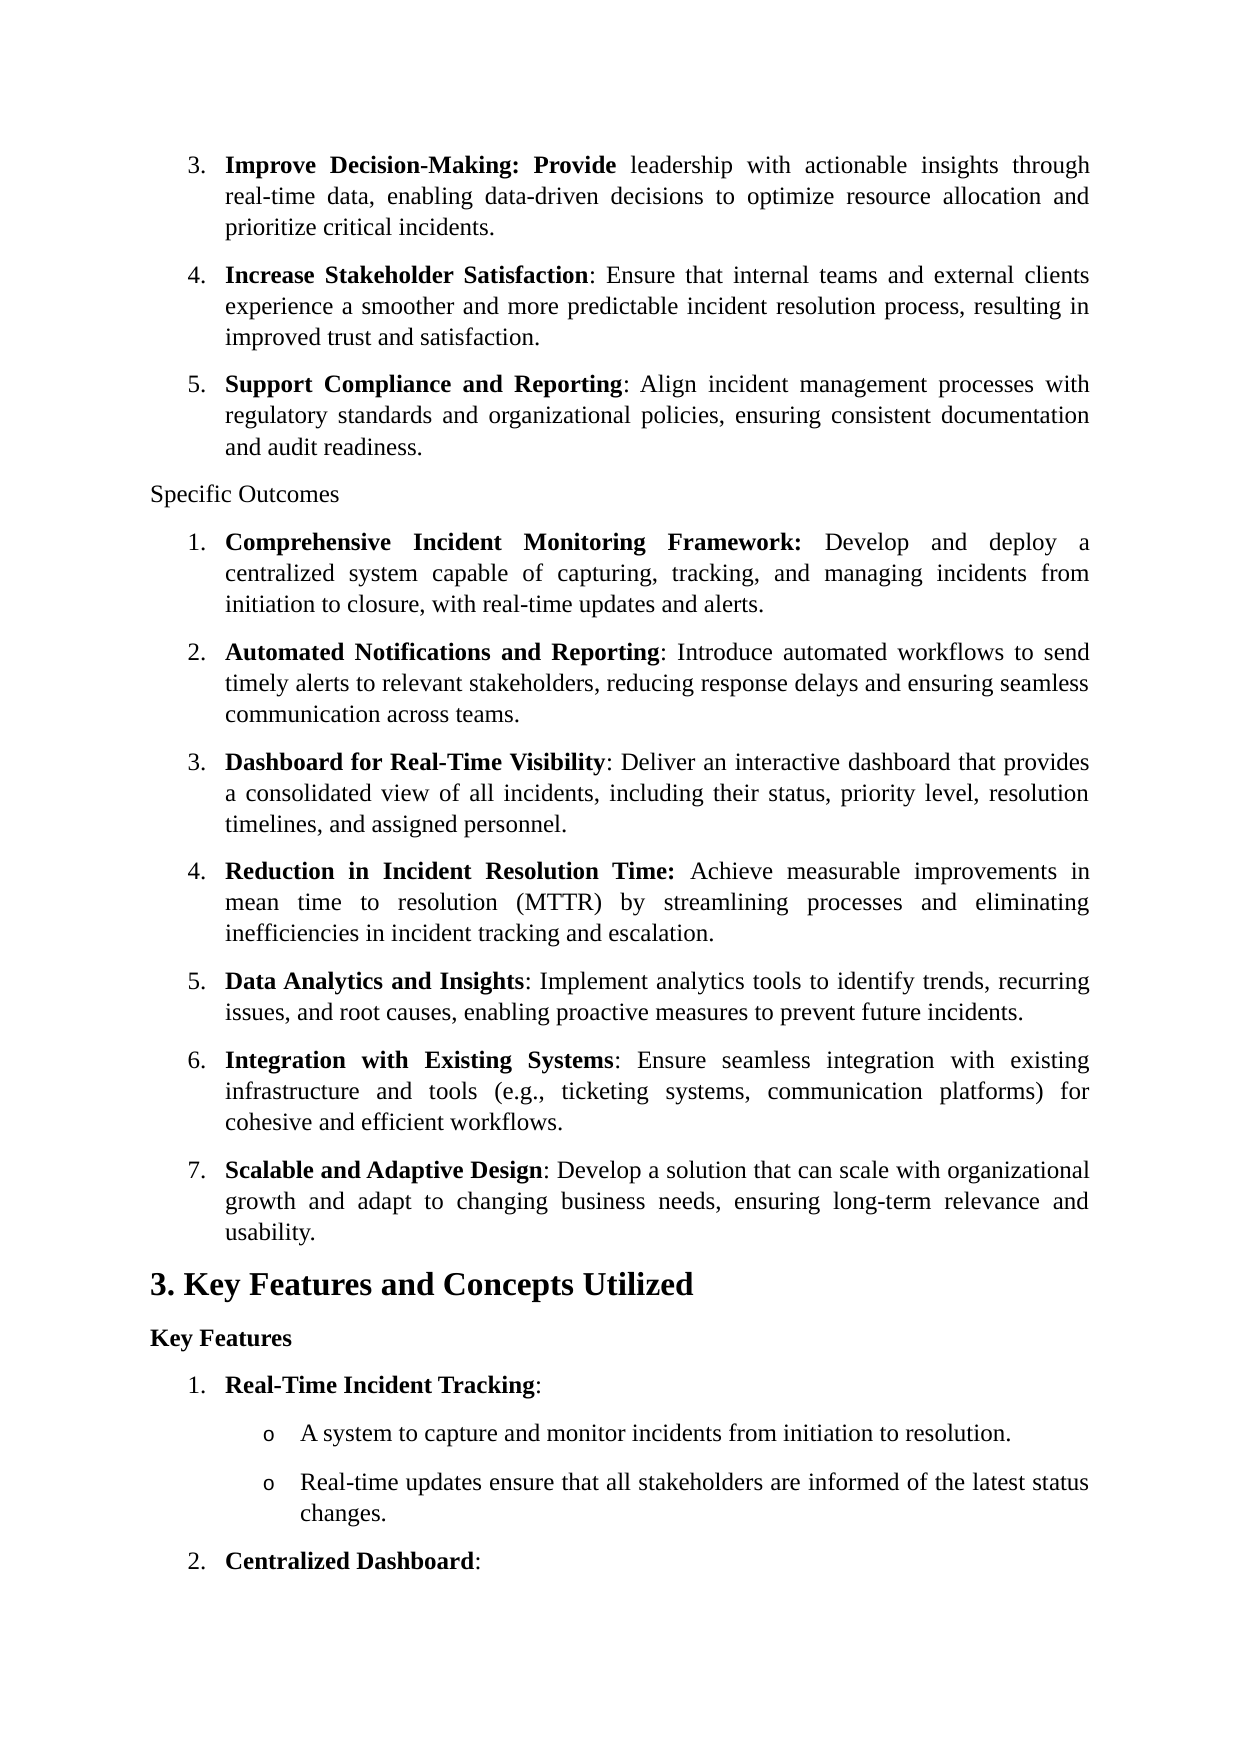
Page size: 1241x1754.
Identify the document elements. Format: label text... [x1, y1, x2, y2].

list Real-time updates ensure that all stakeholders are informed of the latest status changes. [262, 1467, 1090, 1527]
list Scalable and Adaptive Design: Develop a solution that can scale with organizational growth and adapt to changing business needs, ensuring long-term relevance and usability. [187, 1155, 1090, 1246]
list Improve Decision-Making: Provide leadership with actionable insights through real-time data, enabling data-driven decisions to optimize resource allocation and prioritize critical incidents. [187, 150, 1090, 241]
list Real-Time Incident Tracking: [187, 1370, 1090, 1399]
list Data Analytics and Insights: Implement analytics tools to identify trends, recurring issues, and root causes, enabling proactive measures to prevent future incidents. [187, 966, 1090, 1026]
list Support Compliance and Reporting: Align incident management processes with regulatory standards and organizational policies, ensuring consistent documentation and audit readiness. [187, 369, 1090, 460]
list Dashboard for Real-Time Visibility: Deliver an interactive dashboard that provides a consolidated view of all incidents, including their status, priority level, resolution timelines, and assigned personnel. [187, 747, 1090, 837]
list Centralized Dashboard: [187, 1546, 1090, 1575]
list Reduction in Incident Resolution Time: Achieve measurable improvements in mean time to resolution (MTTR) by streamlining processes and eliminating inefficiencies in incident tracking and escalation. [187, 856, 1090, 947]
list Automated Notifications and Reporting: Introduce automated workflows to send timely alerts to relevant stakeholders, reducing response delays and ensuring seamless communication across teams. [187, 637, 1090, 728]
list Comprehensive Incident Monitoring Framework: Develop and deploy a centralized system capable of capturing, tracking, and managing incidents from initiation to closure, with real-time updates and alerts. [187, 527, 1090, 618]
list A system to capture and monitor incidents from initiation to resolution. [262, 1418, 1090, 1448]
text Specific Outcomes [150, 479, 1090, 508]
text 3. Key Features and Concepts Utilized [150, 1264, 1090, 1303]
list Increase Stakeholder Satisfaction: Ensure that internal teams and external clients experience a smoother and more predictable incident resolution process, resulting in improved trust and satisfaction. [187, 260, 1090, 351]
list Integration with Existing Systems: Ensure seamless integration with existing infrastructure and tools (e.g., ticketing systems, communication platforms) for cohesive and efficient workflows. [187, 1045, 1090, 1136]
text Key Features [150, 1323, 1090, 1351]
